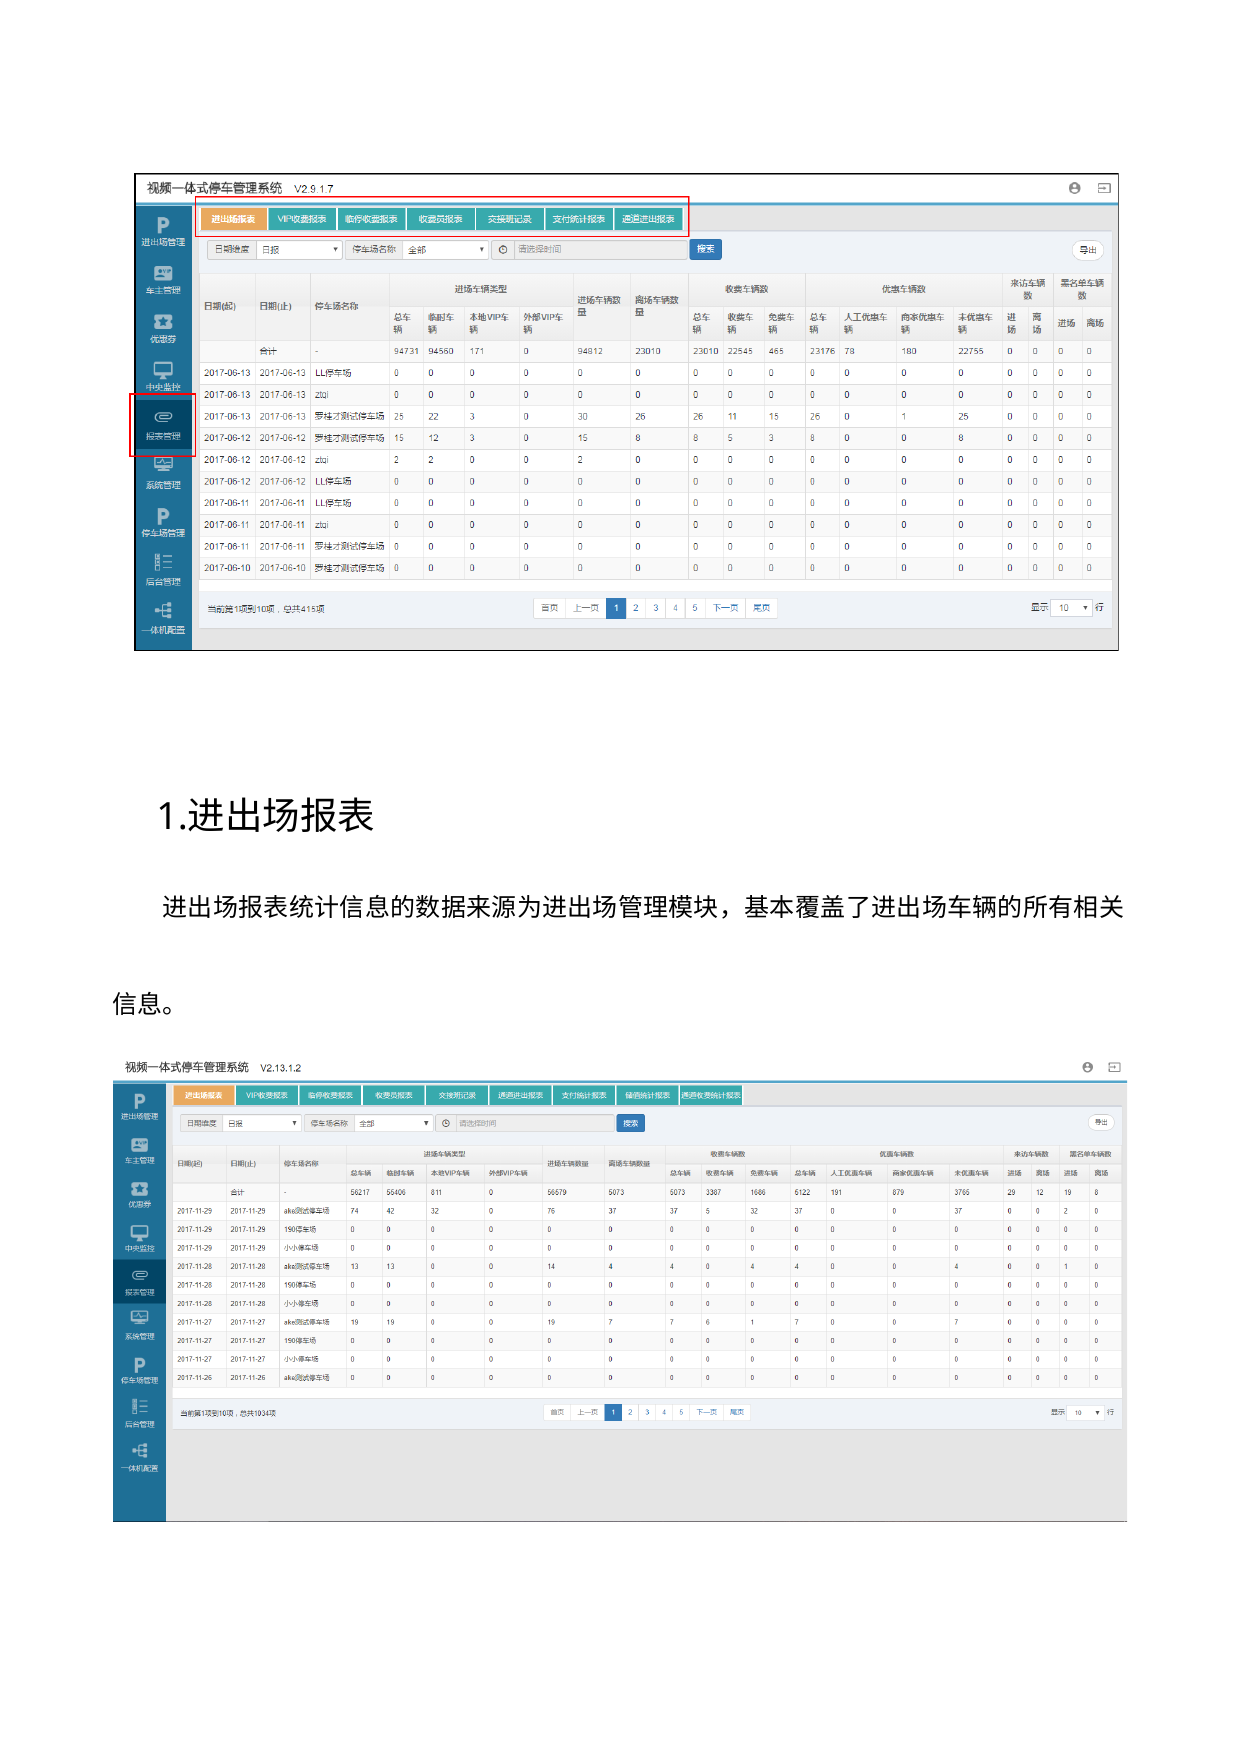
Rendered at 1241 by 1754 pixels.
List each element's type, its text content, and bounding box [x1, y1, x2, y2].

picture [121, 162, 1119, 651]
list 进出场报表 [112, 781, 1128, 846]
list 进出场报表统计信息的数据来源为进出场管理模块，基本覆盖了进出场车辆的所有相关信息。 [112, 873, 1128, 1036]
picture [113, 1053, 1128, 1522]
